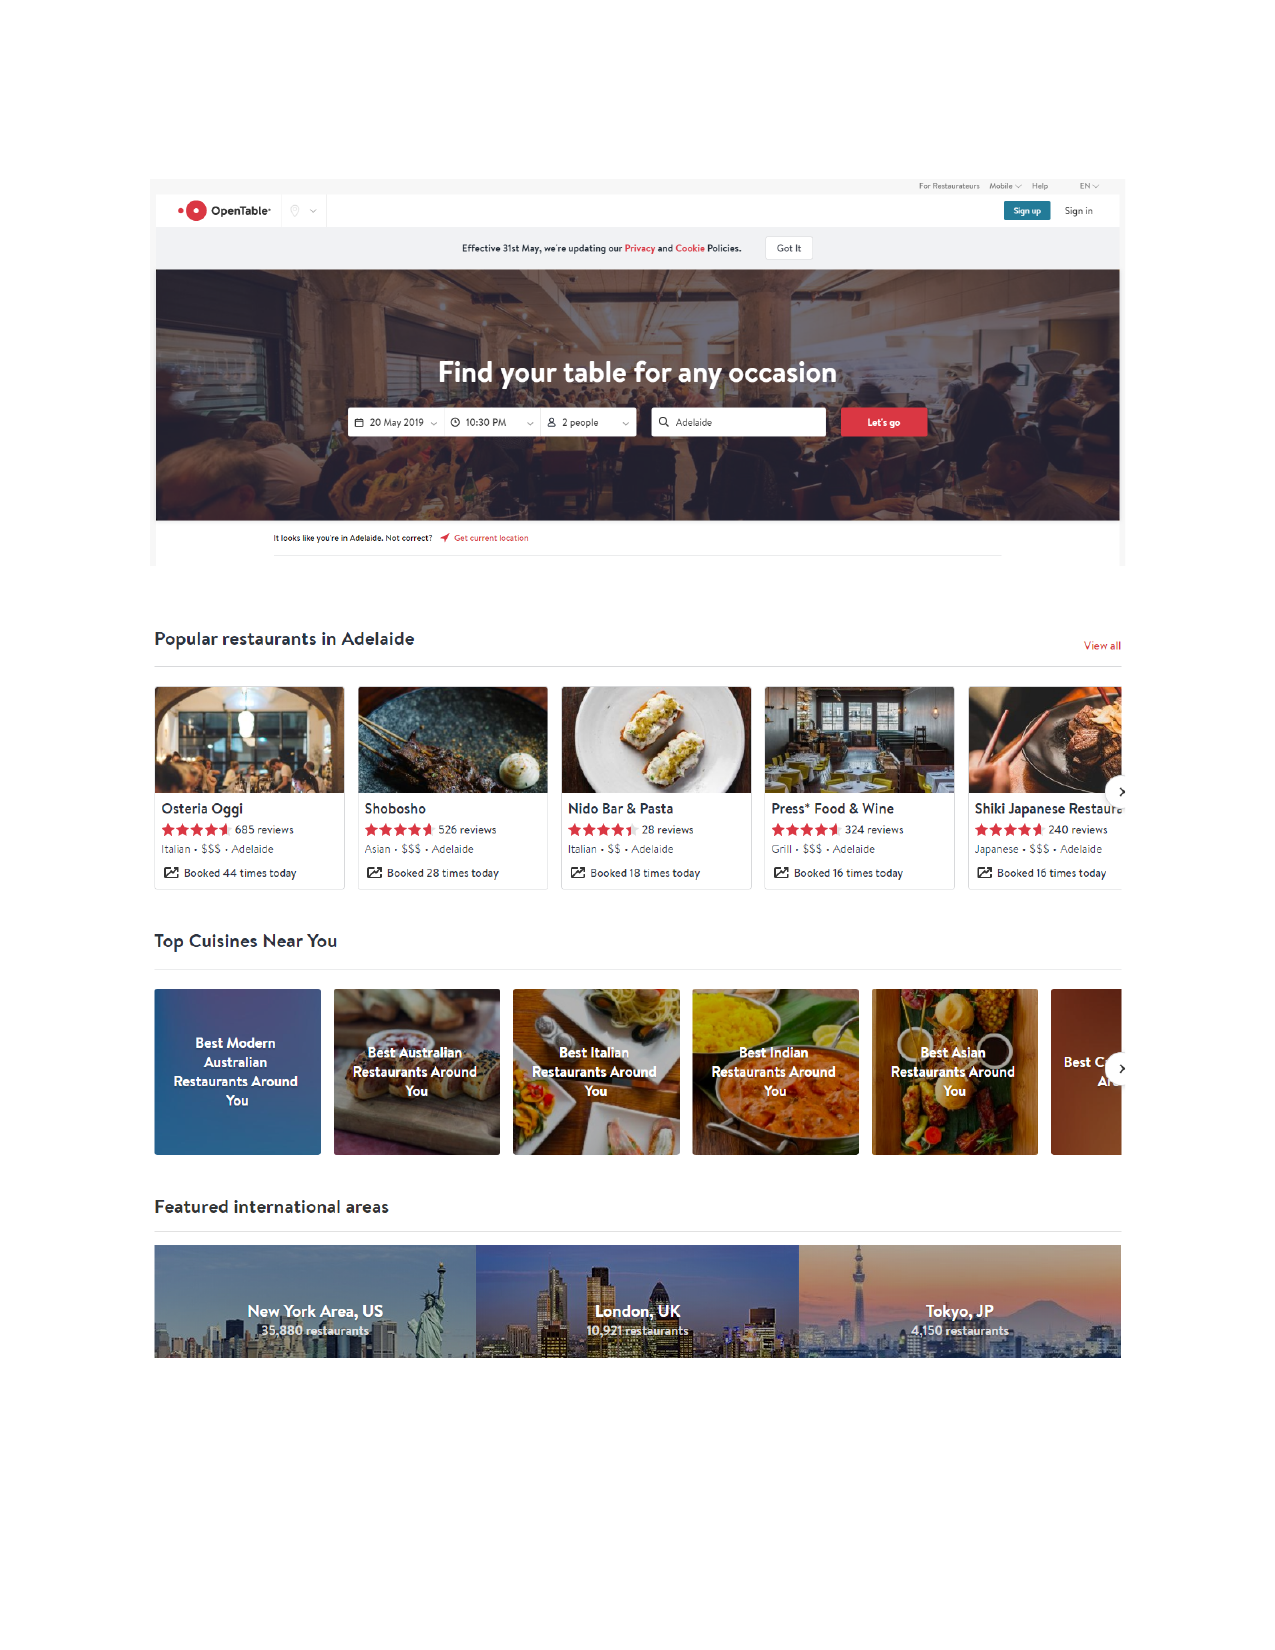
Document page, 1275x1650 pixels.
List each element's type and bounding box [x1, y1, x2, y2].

picture [150, 626, 1125, 1358]
picture [150, 179, 1125, 566]
